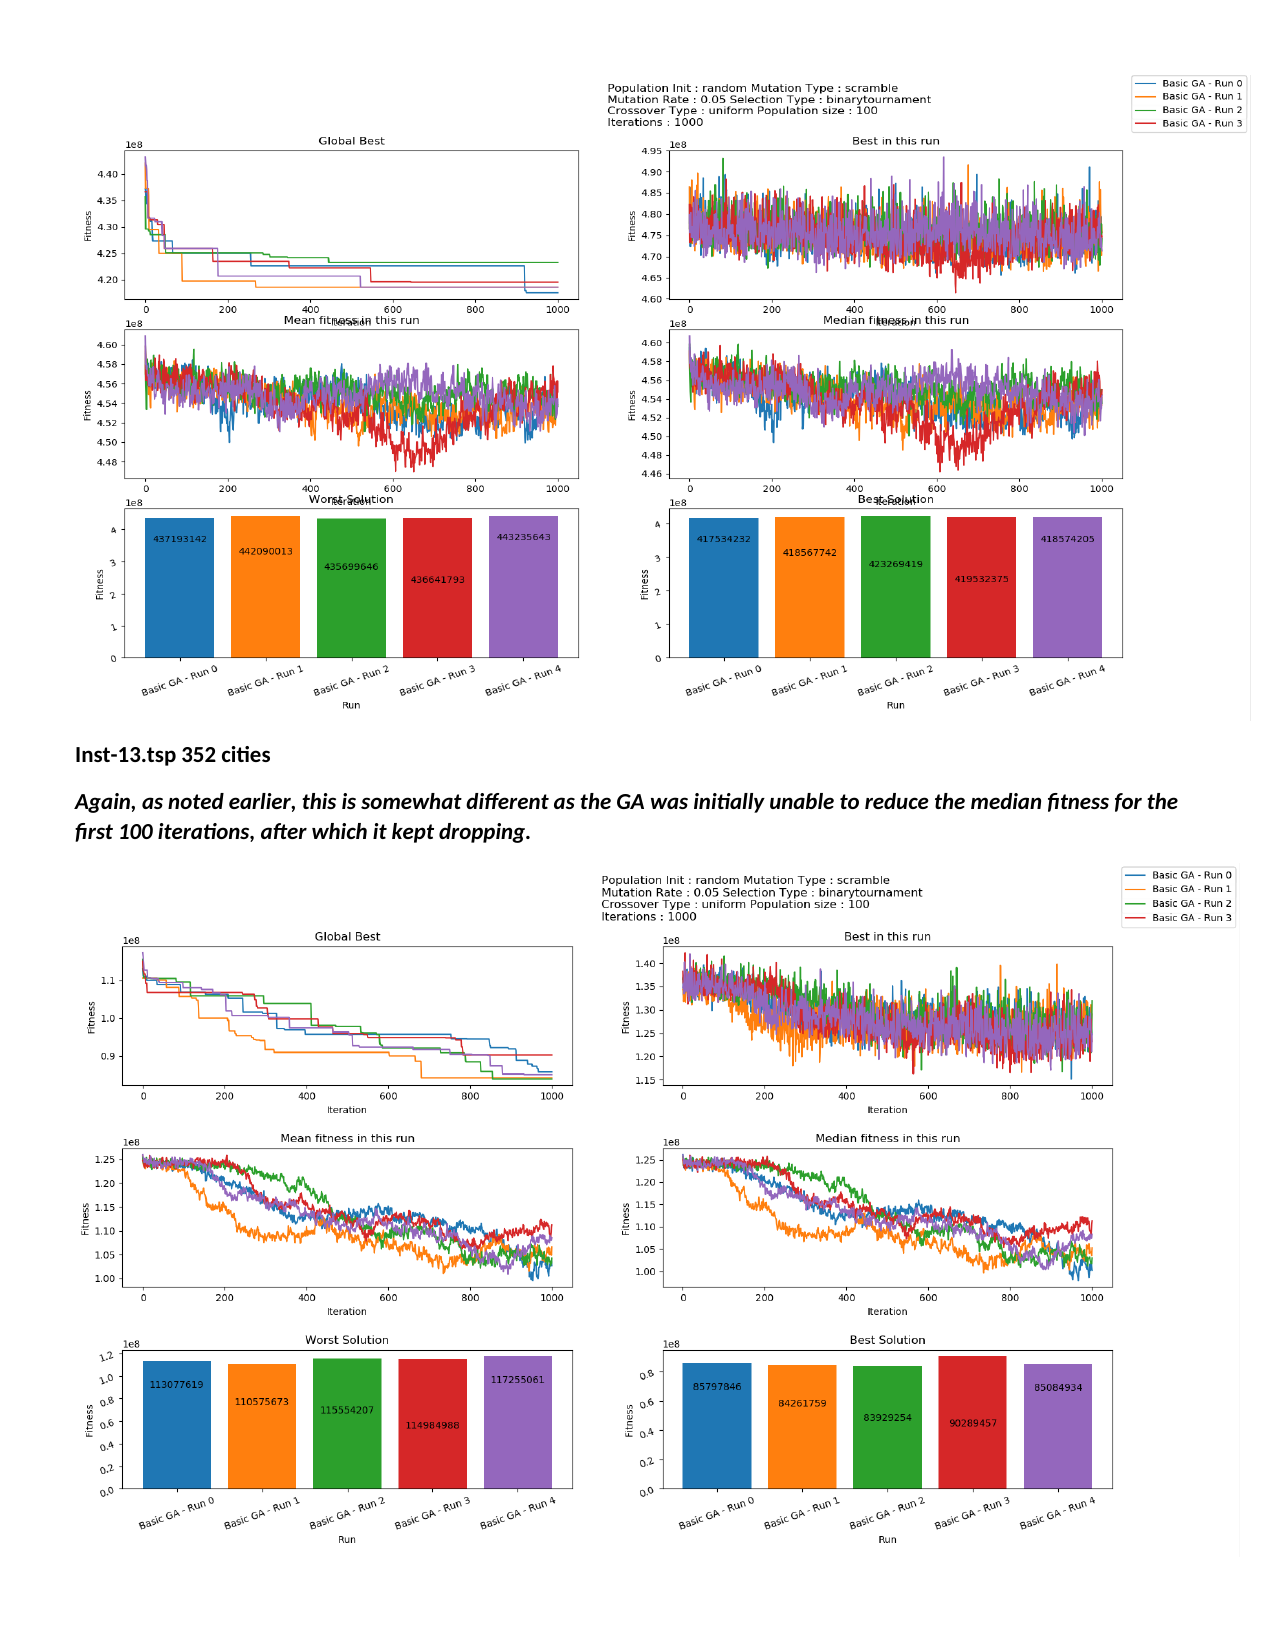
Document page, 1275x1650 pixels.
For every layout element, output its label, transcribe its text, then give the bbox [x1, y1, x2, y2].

text Inst-13.tsp 352 cities [75, 740, 1200, 768]
picture [75, 75, 1251, 721]
text Again, as noted earlier, this is somewhat different as the GA was initially unable to reduce the median fitness for the first 100 iterations, after which it kept dropping. [75, 787, 1200, 845]
picture [75, 863, 1240, 1557]
